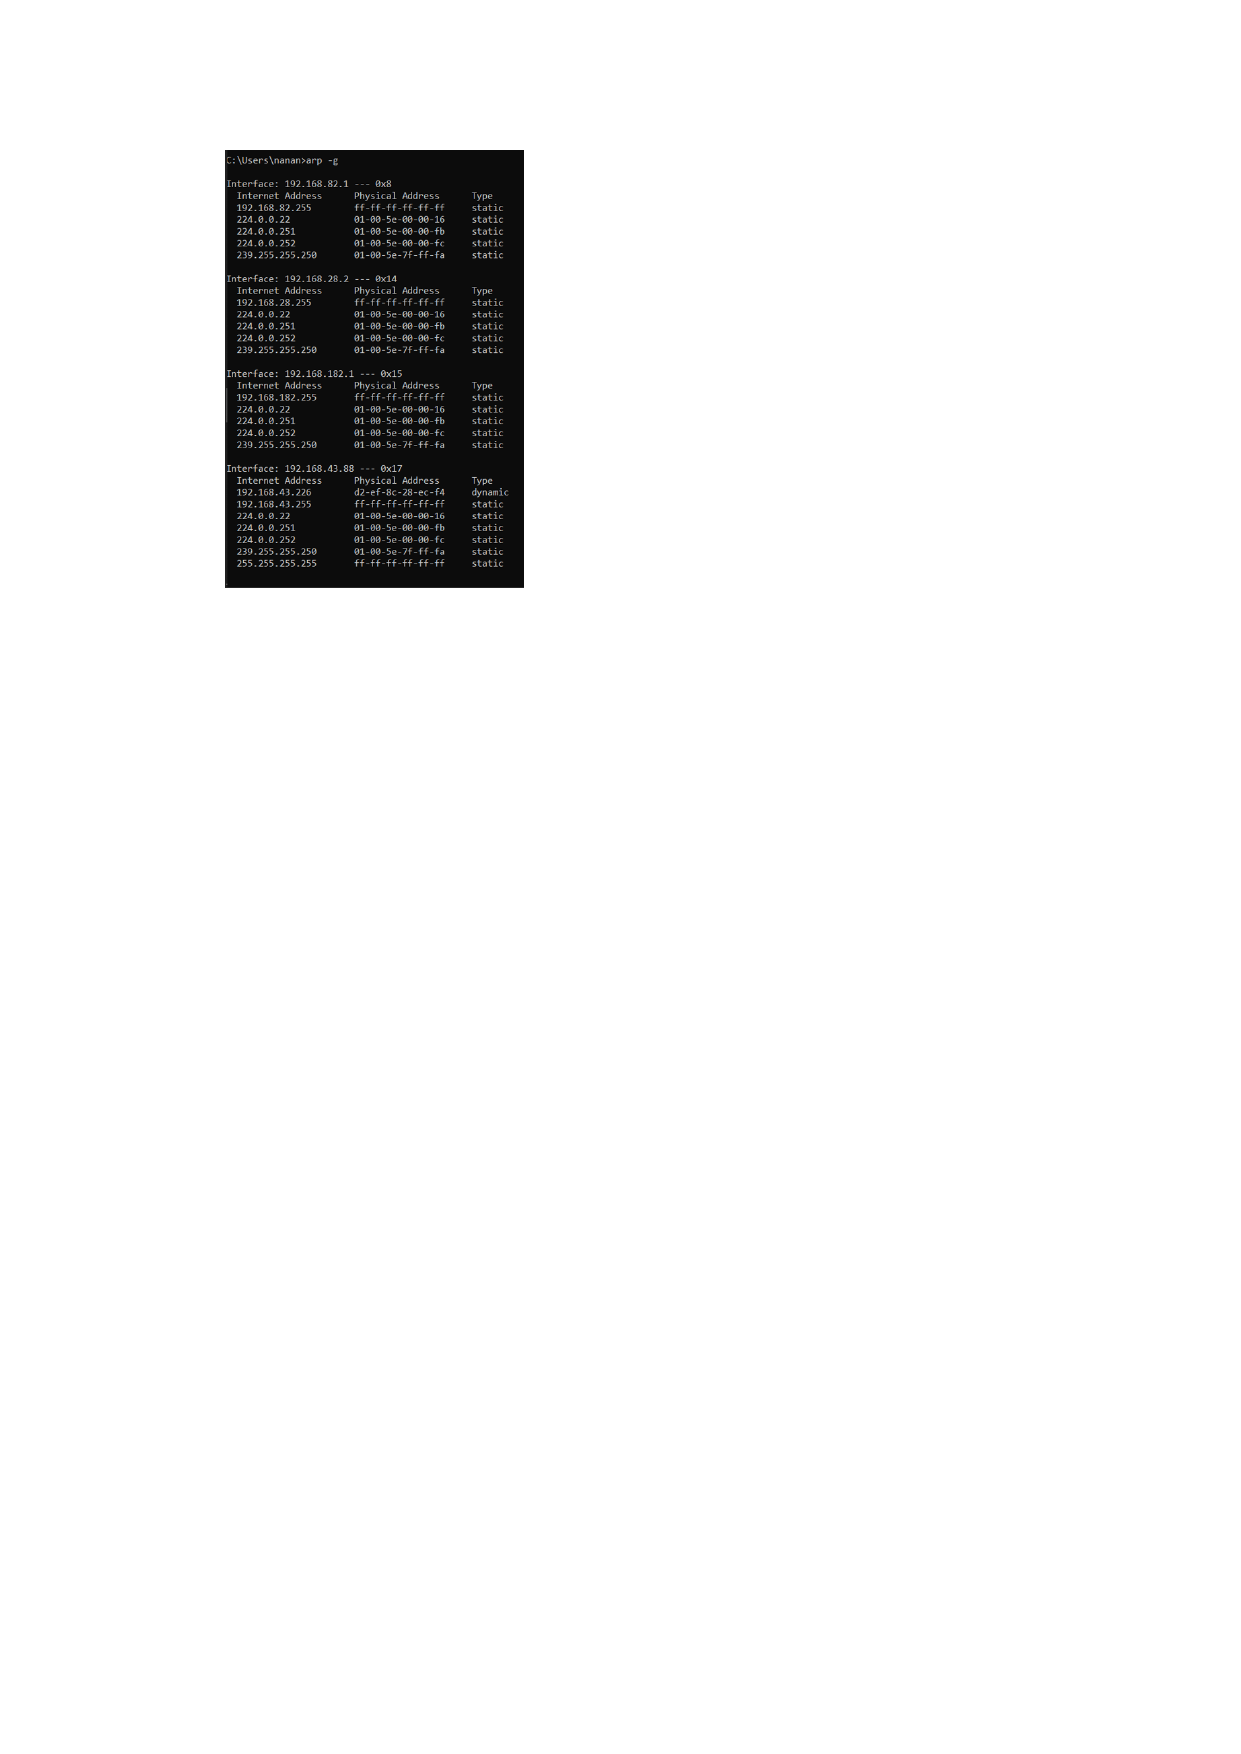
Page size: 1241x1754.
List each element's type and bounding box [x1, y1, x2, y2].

picture [225, 150, 524, 588]
